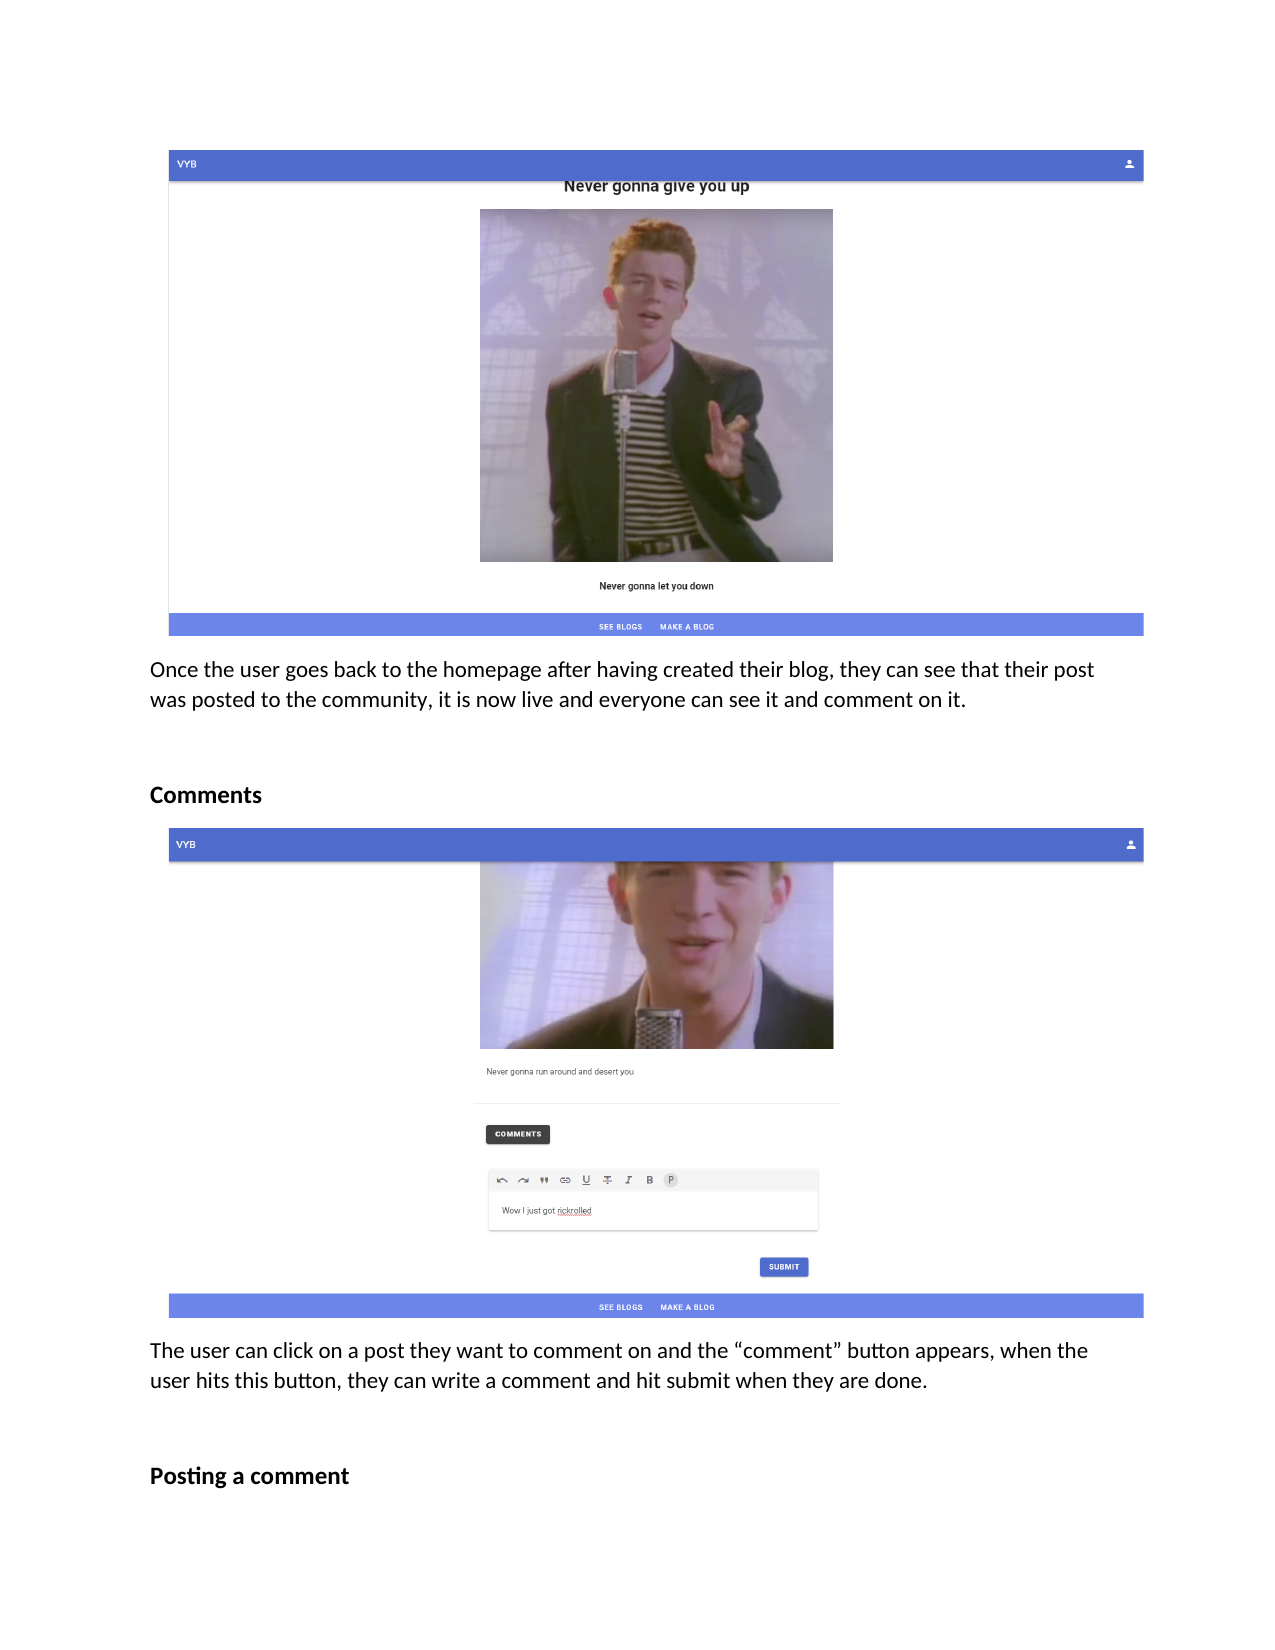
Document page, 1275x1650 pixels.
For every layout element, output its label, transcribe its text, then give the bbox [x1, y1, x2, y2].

text The user can click on a post they want to comment on and the “comment” button appears, when the user hits this button, they can write a comment and hit submit when they are done. [150, 1336, 1125, 1394]
text Once the user goes back to the homepage after having created their blog, they can see that their post was posted to the community, it is now live and everyone can see it and comment on it. [150, 655, 1125, 713]
text Posting a comment [150, 1460, 1125, 1491]
text Comments [150, 779, 1125, 809]
